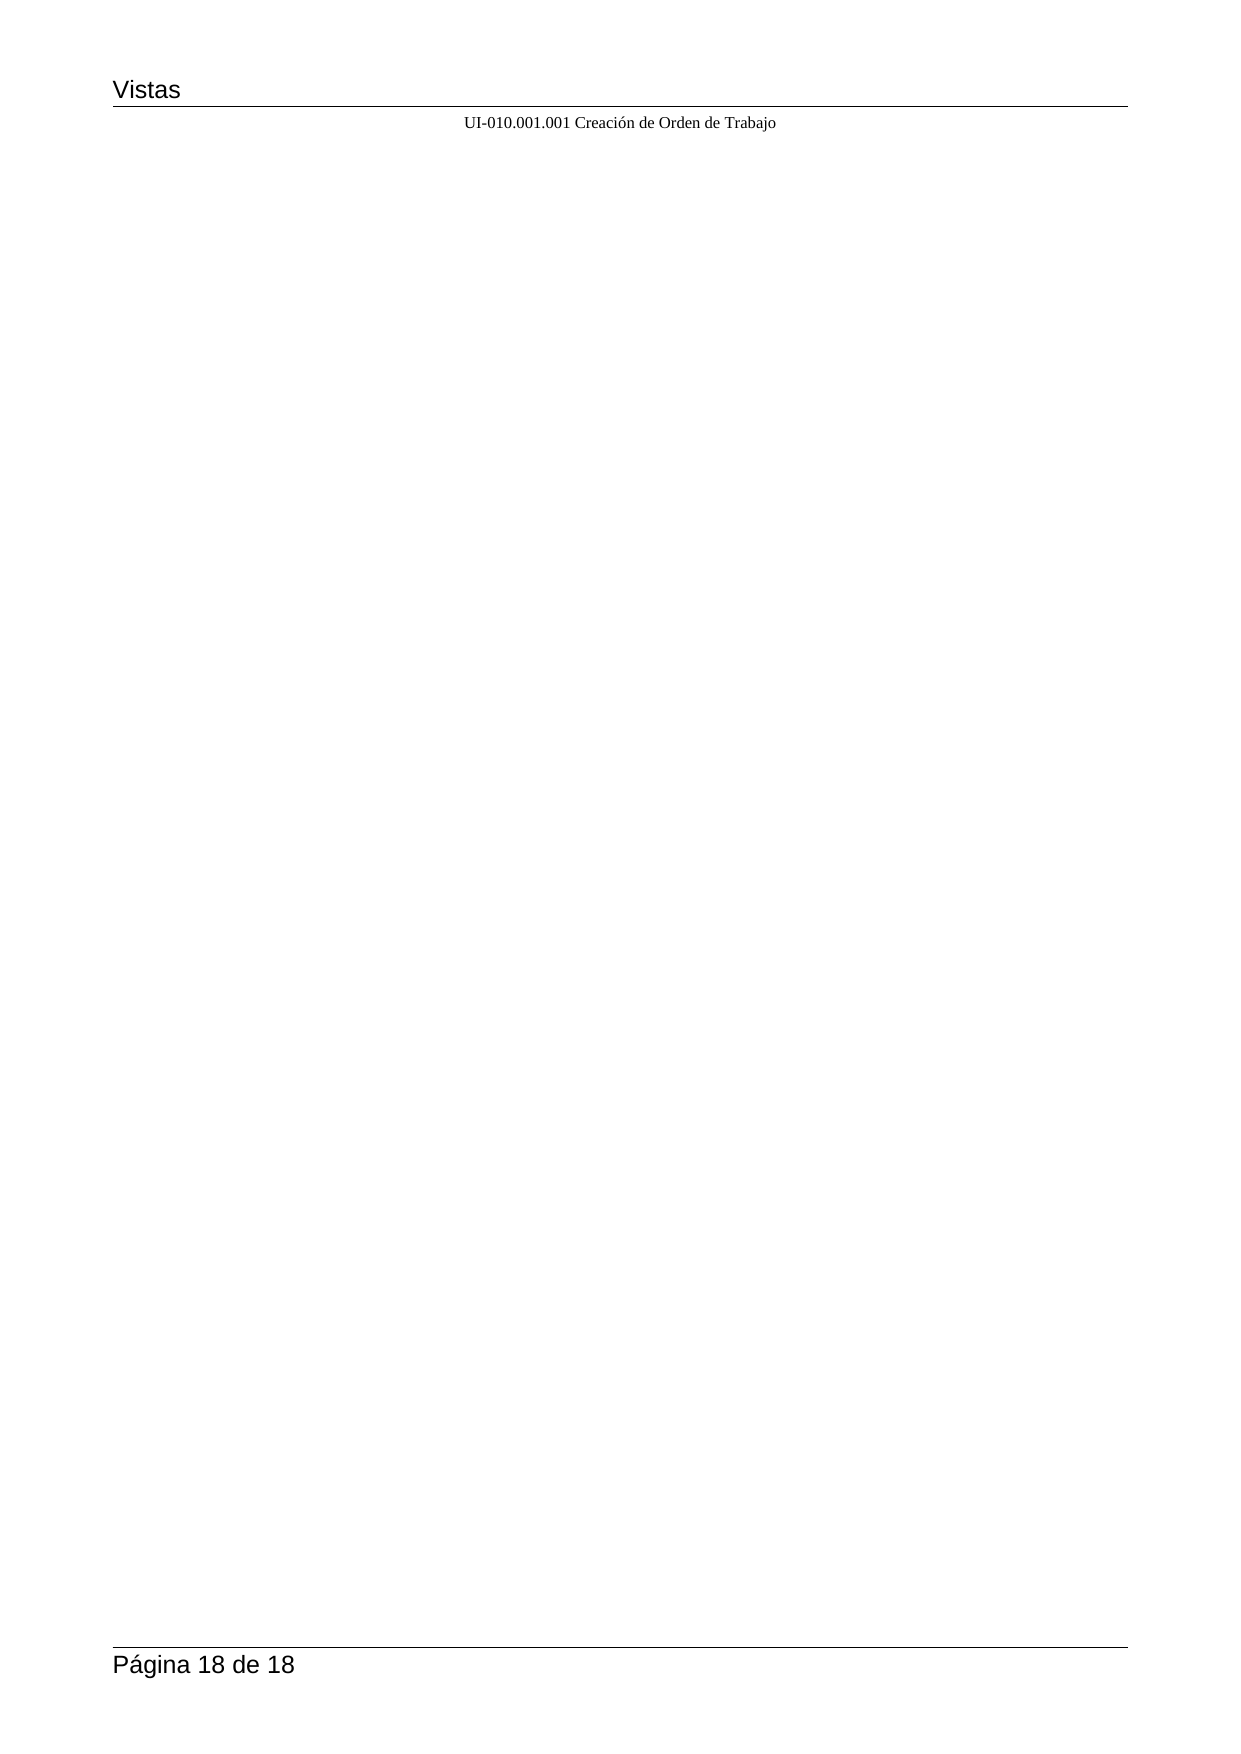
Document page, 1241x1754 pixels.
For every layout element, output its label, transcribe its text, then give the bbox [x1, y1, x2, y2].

text UI-010.001.001 Creación de Orden de Trabajo [112, 112, 1128, 132]
